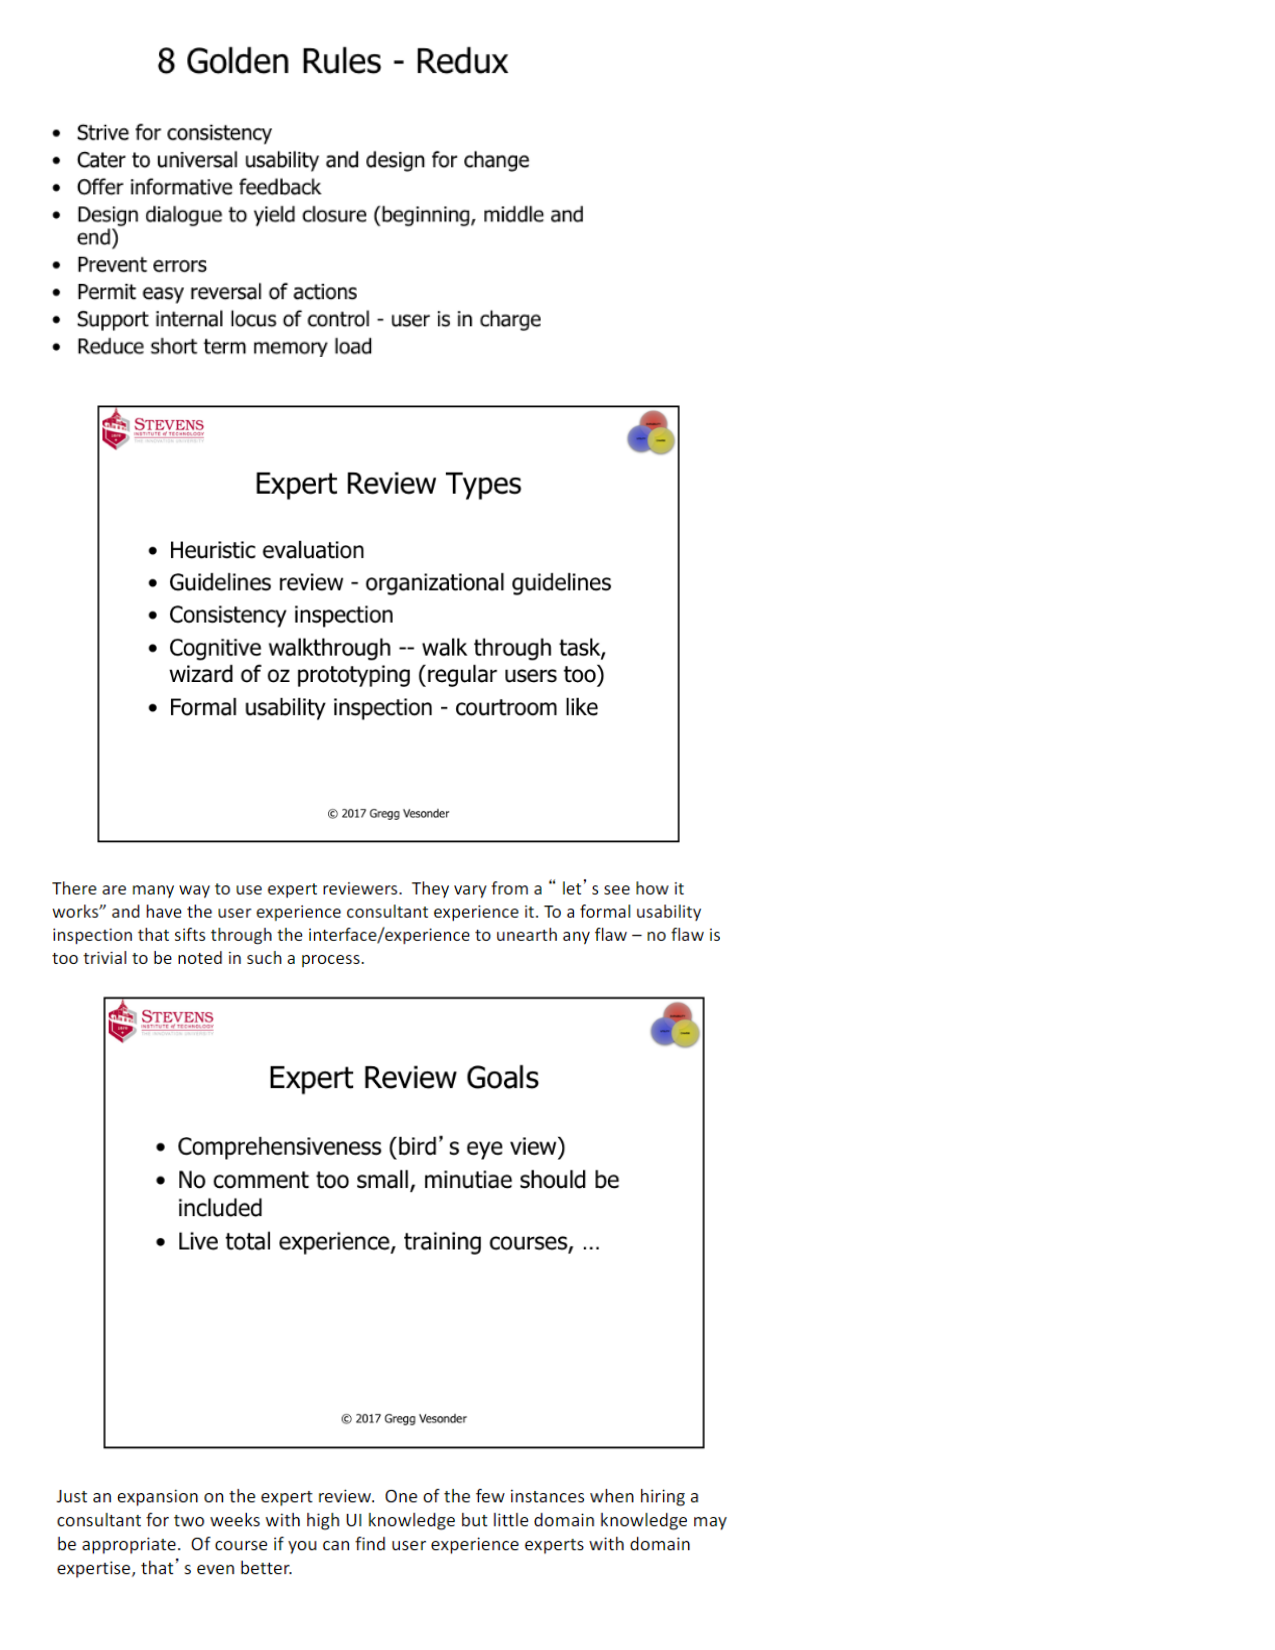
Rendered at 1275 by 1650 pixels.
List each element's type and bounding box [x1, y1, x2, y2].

picture [39, 39, 589, 357]
picture [39, 394, 727, 969]
picture [39, 982, 739, 1595]
